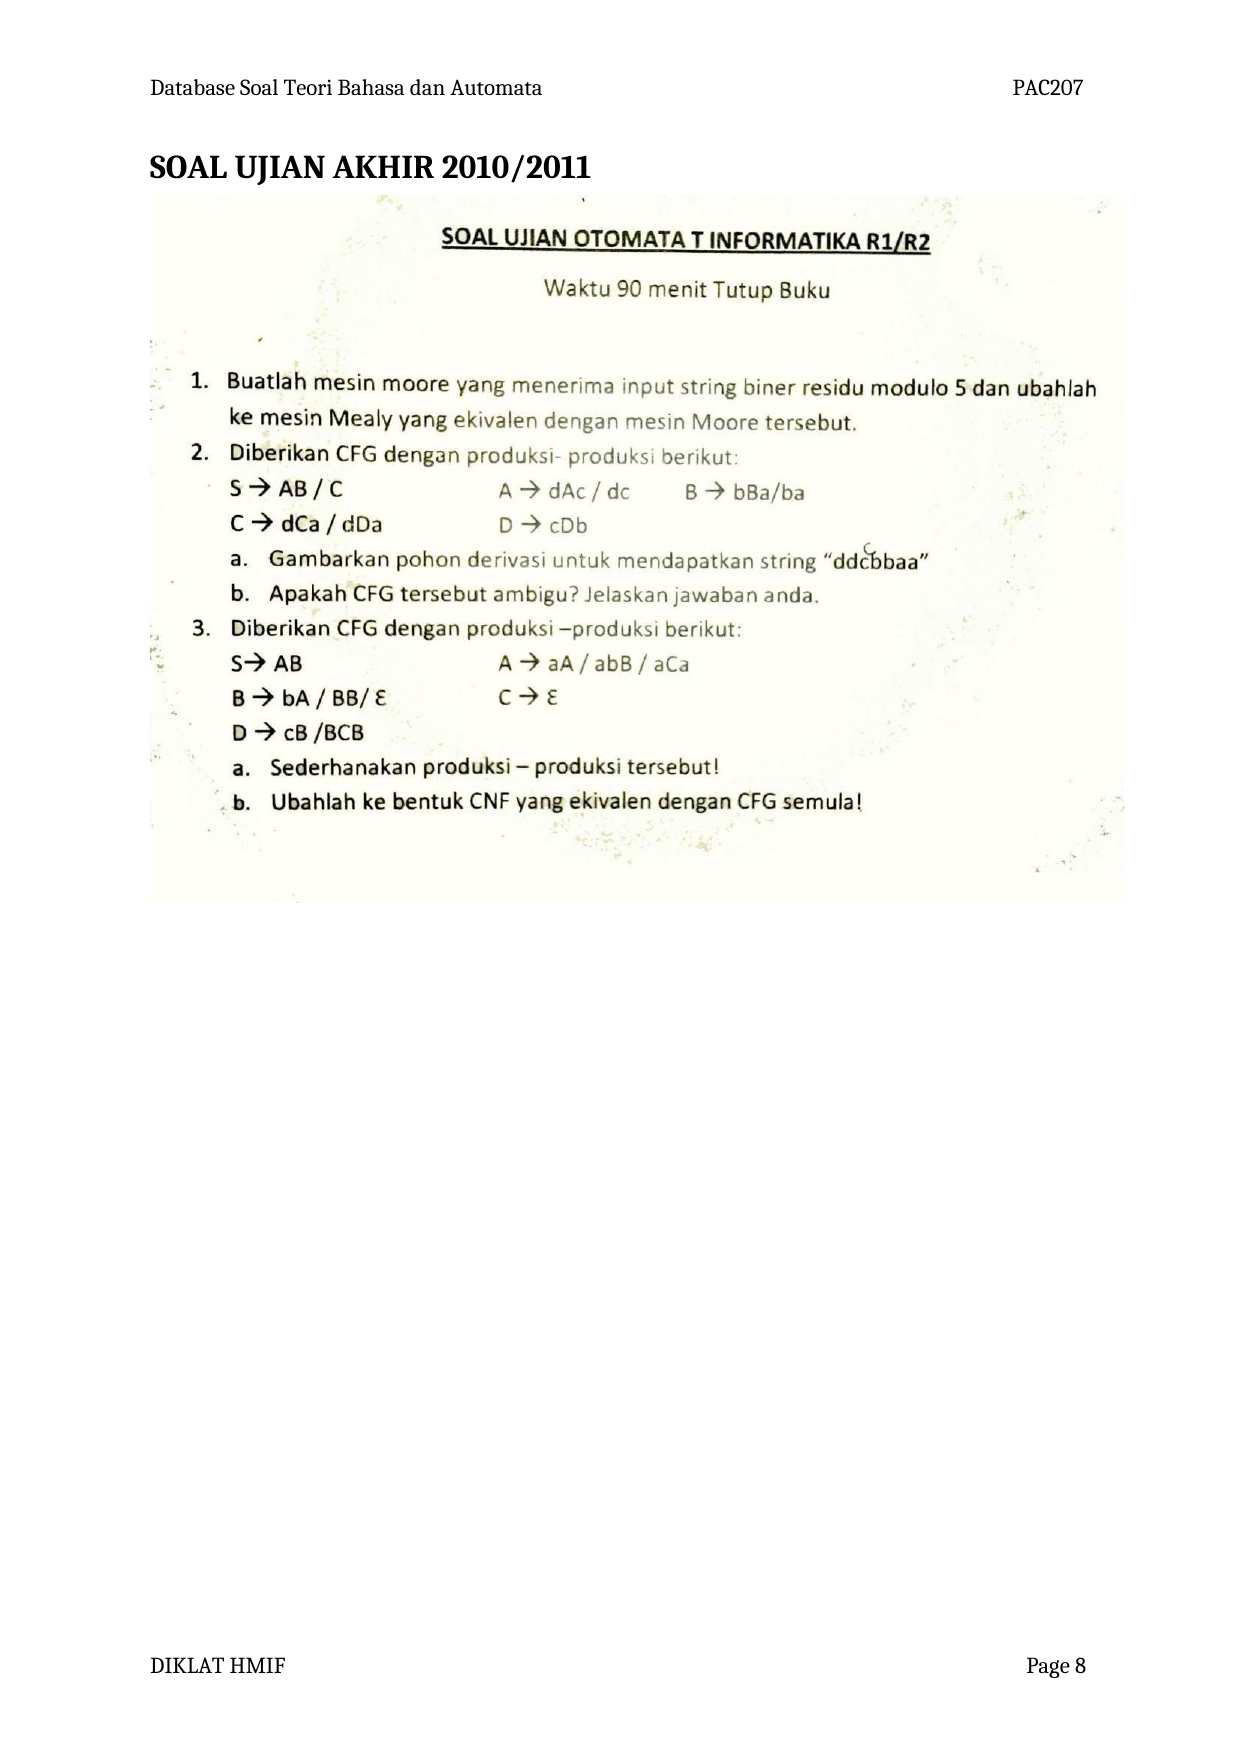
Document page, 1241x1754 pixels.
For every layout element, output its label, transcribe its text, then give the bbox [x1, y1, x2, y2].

picture [150, 195, 1125, 903]
text SOAL UJIAN AKHIR 2010/2011 [150, 149, 1169, 187]
